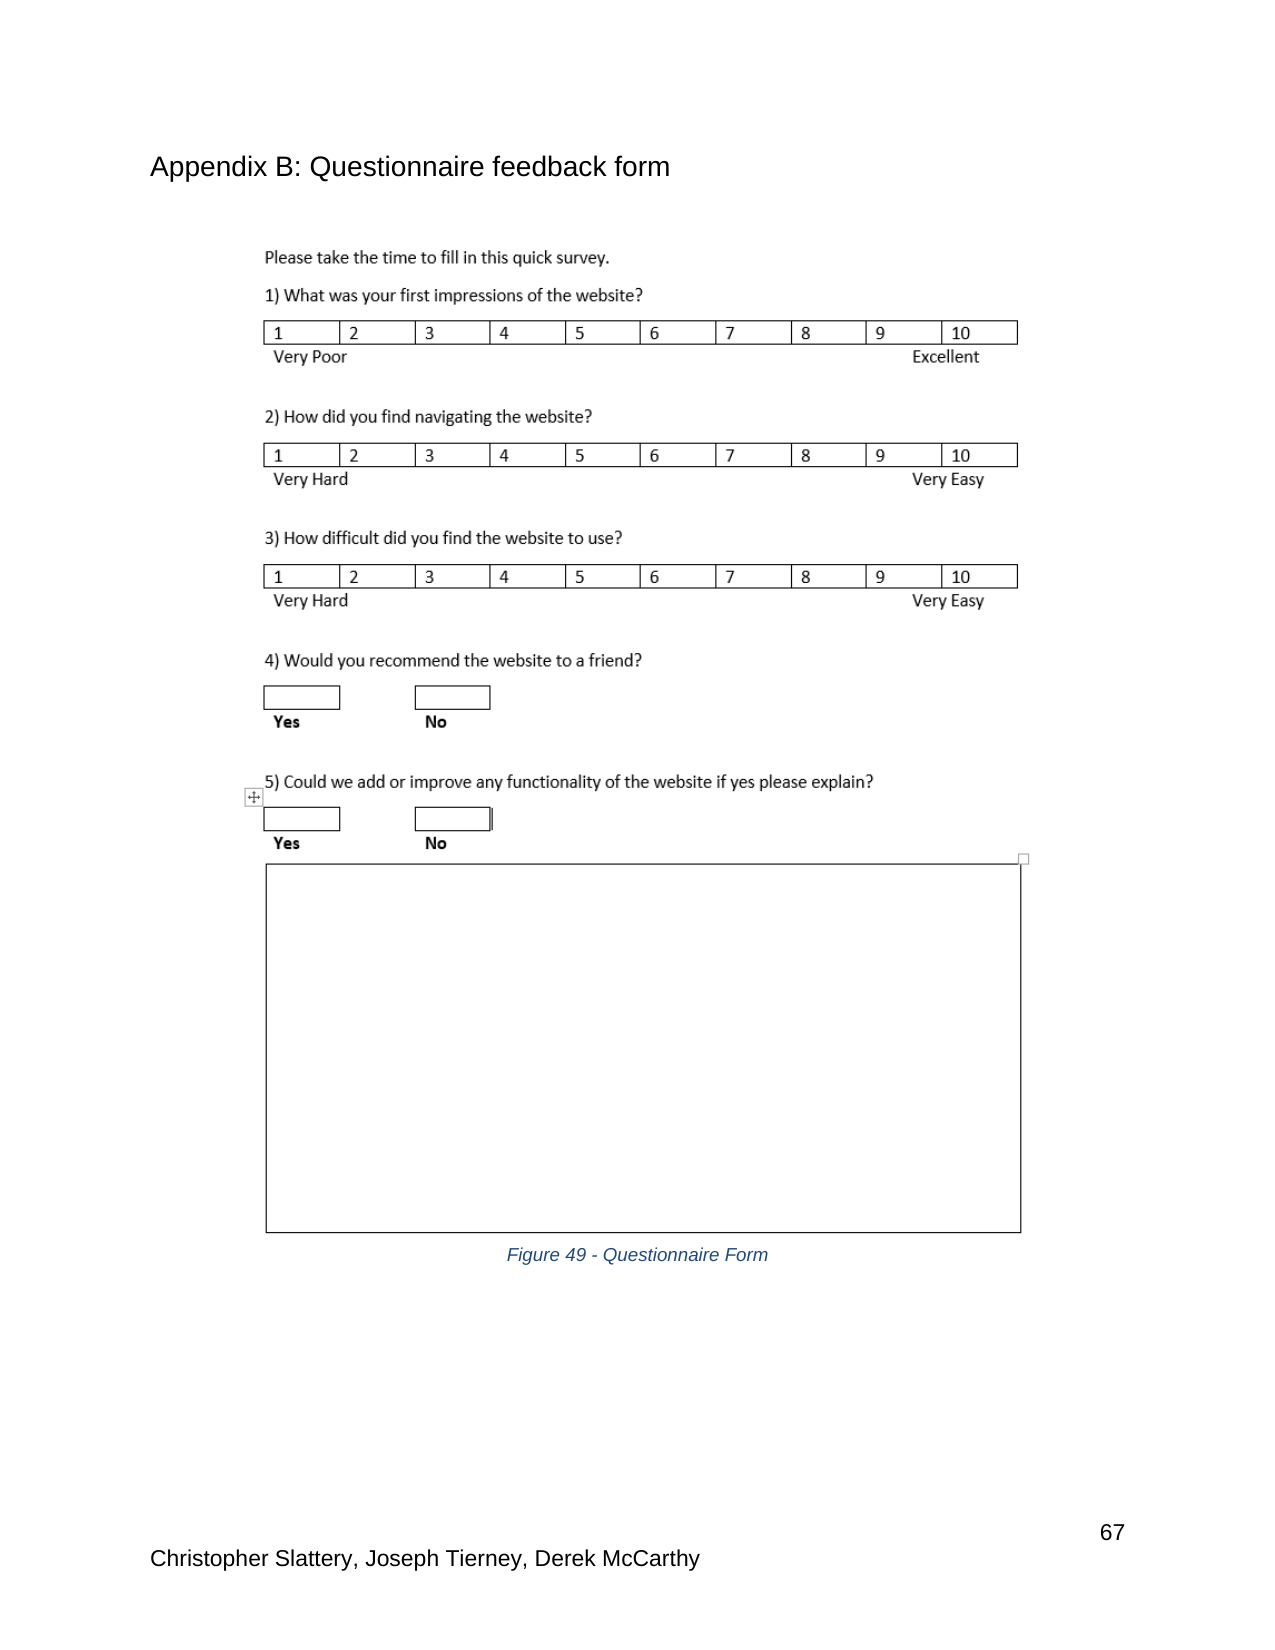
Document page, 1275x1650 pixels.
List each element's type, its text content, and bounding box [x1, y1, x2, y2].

subtitle Appendix B: Questionnaire feedback form [150, 150, 1125, 182]
picture [150, 230, 1125, 1241]
